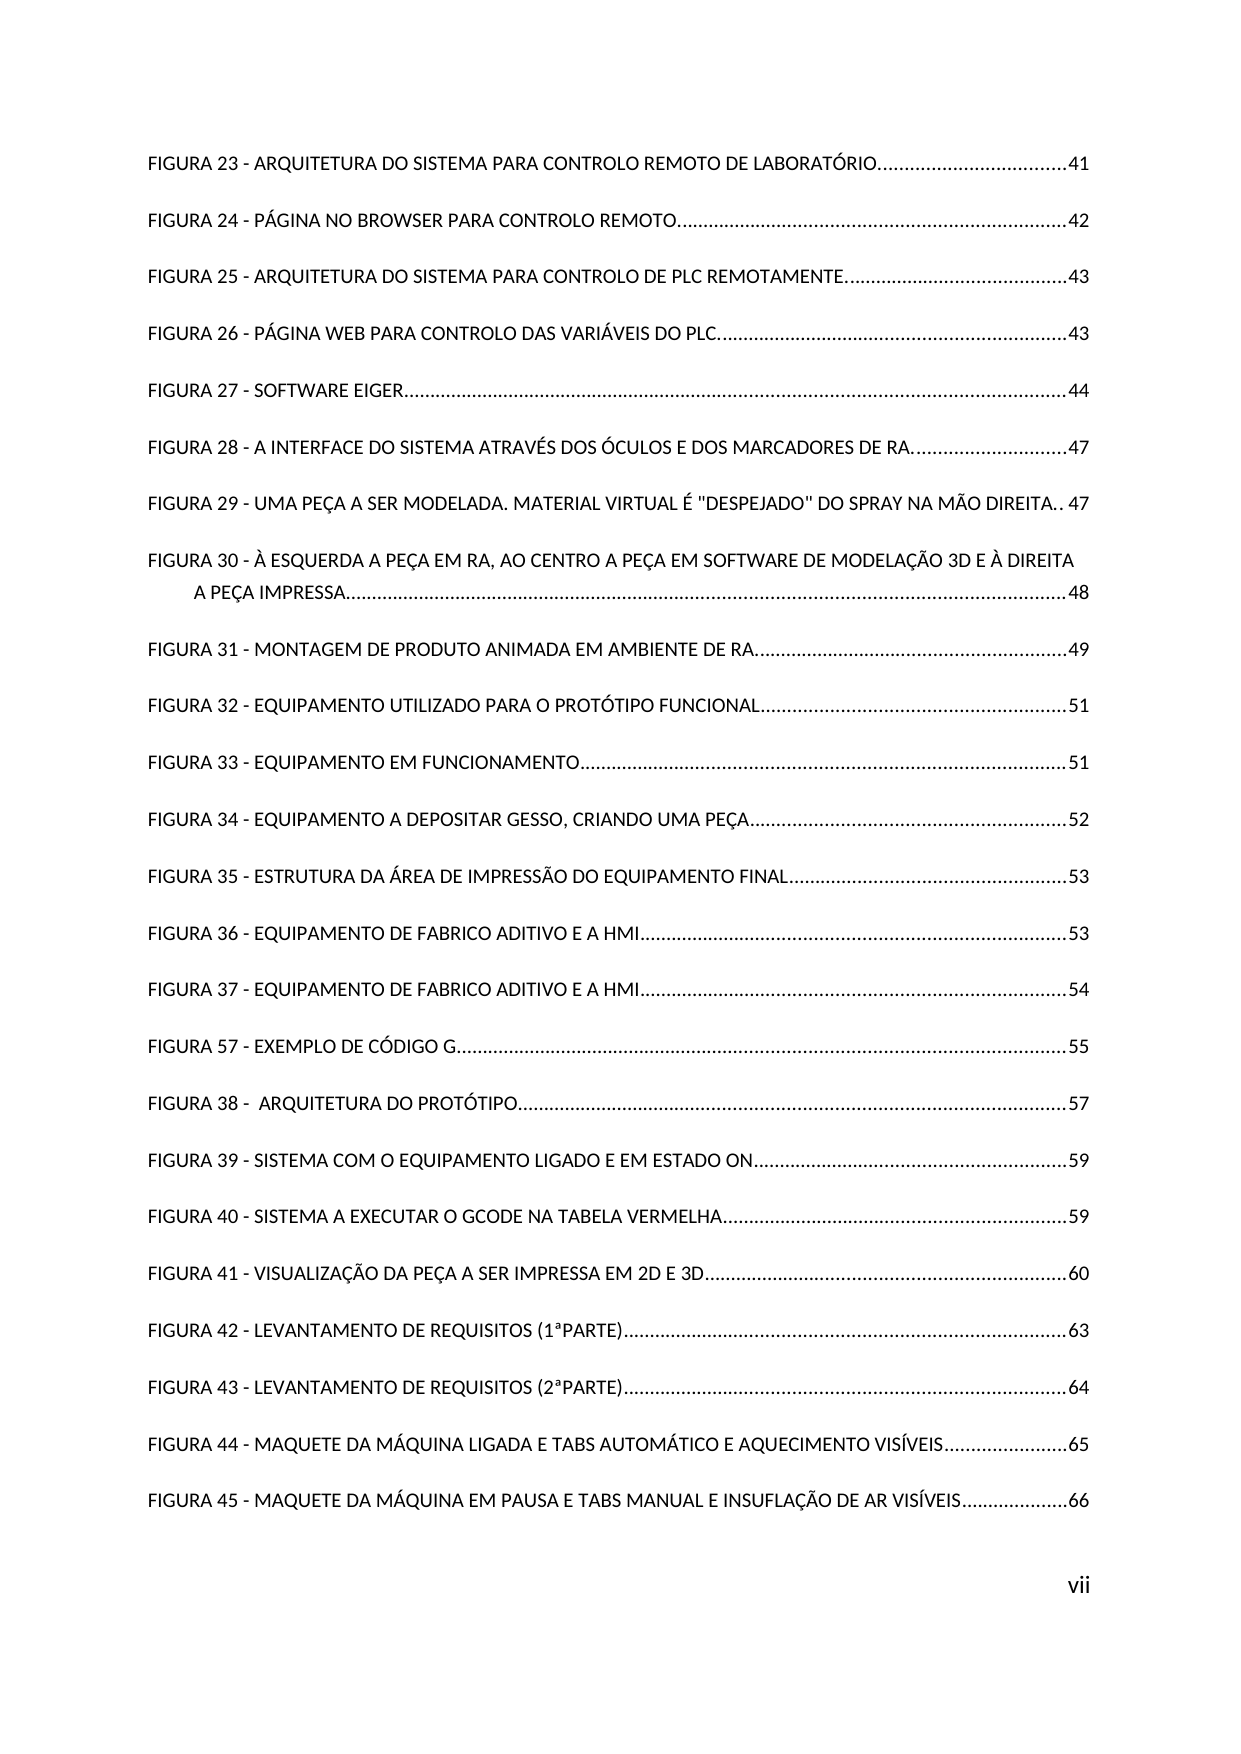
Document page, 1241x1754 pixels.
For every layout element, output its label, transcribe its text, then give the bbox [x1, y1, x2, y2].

text Figura 34 - Equipamento a depositar gesso, criando uma peça 52 [148, 806, 1090, 832]
text Figura 25 - Arquitetura do sistema para controlo de PLC remotamente. 43 [148, 263, 1090, 289]
text Figura 43 - Levantamento de Requisitos (2ªparte) 64 [148, 1374, 1090, 1399]
text Figura 33 - Equipamento em funcionamento 51 [148, 749, 1090, 775]
text Figura 27 - Software Eiger. 44 [148, 377, 1090, 402]
text Figura 42 - Levantamento de Requisitos (1ªparte) 63 [148, 1317, 1090, 1343]
text Figura 44 - Maquete da máquina ligada e tabs Automático e Aquecimento visíveis 65 [148, 1431, 1090, 1456]
text Figura 39 - Sistema com o equipamento ligado e em estado ON 59 [148, 1147, 1090, 1172]
text Figura 31 - Montagem de produto animada em ambiente de RA. 49 [148, 636, 1090, 661]
text Figura 28 - A interface do sistema através dos óculos e dos marcadores de RA. 47 [148, 434, 1090, 459]
text Figura 41 - Visualização da peça a ser impressa em 2D e 3D 60 [148, 1260, 1090, 1286]
text Figura 36 - Equipamento de Fabrico Aditivo e a HMI 53 [148, 920, 1090, 945]
text Figura 35 - Estrutura da área de impressão do equipamento final 53 [148, 863, 1090, 888]
text Figura 26 - Página web para controlo das variáveis do PLC. 43 [148, 320, 1090, 346]
text Figura 30 - À esquerda a peça em RA, ao centro a peça em software de modelação 3D e à direita a peça impressa. 48 [148, 547, 1090, 604]
text Figura 57 - Exemplo de código G 55 [148, 1033, 1090, 1059]
text Figura 38 - Arquitetura do Protótipo 57 [148, 1090, 1090, 1116]
text Figura 37 - Equipamento de Fabrico Aditivo e a HMI 54 [148, 977, 1090, 1002]
text Figura 45 - Maquete da máquina em pausa e tabs Manual e Insuflação de Ar visíveis 66 [148, 1487, 1090, 1513]
text Figura 40 - Sistema a executar o Gcode na tabela vermelha 59 [148, 1204, 1090, 1229]
text Figura 29 - Uma peça a ser modelada. Material virtual é "despejado" do spray na mão direita. 47 [148, 491, 1090, 516]
text Figura 23 - Arquitetura do sistema para controlo remoto de laboratório. 41 [148, 150, 1090, 175]
text Figura 24 - Página no browser para controlo remoto. 42 [148, 207, 1090, 232]
text Figura 32 - Equipamento utilizado para o protótipo funcional 51 [148, 693, 1090, 718]
